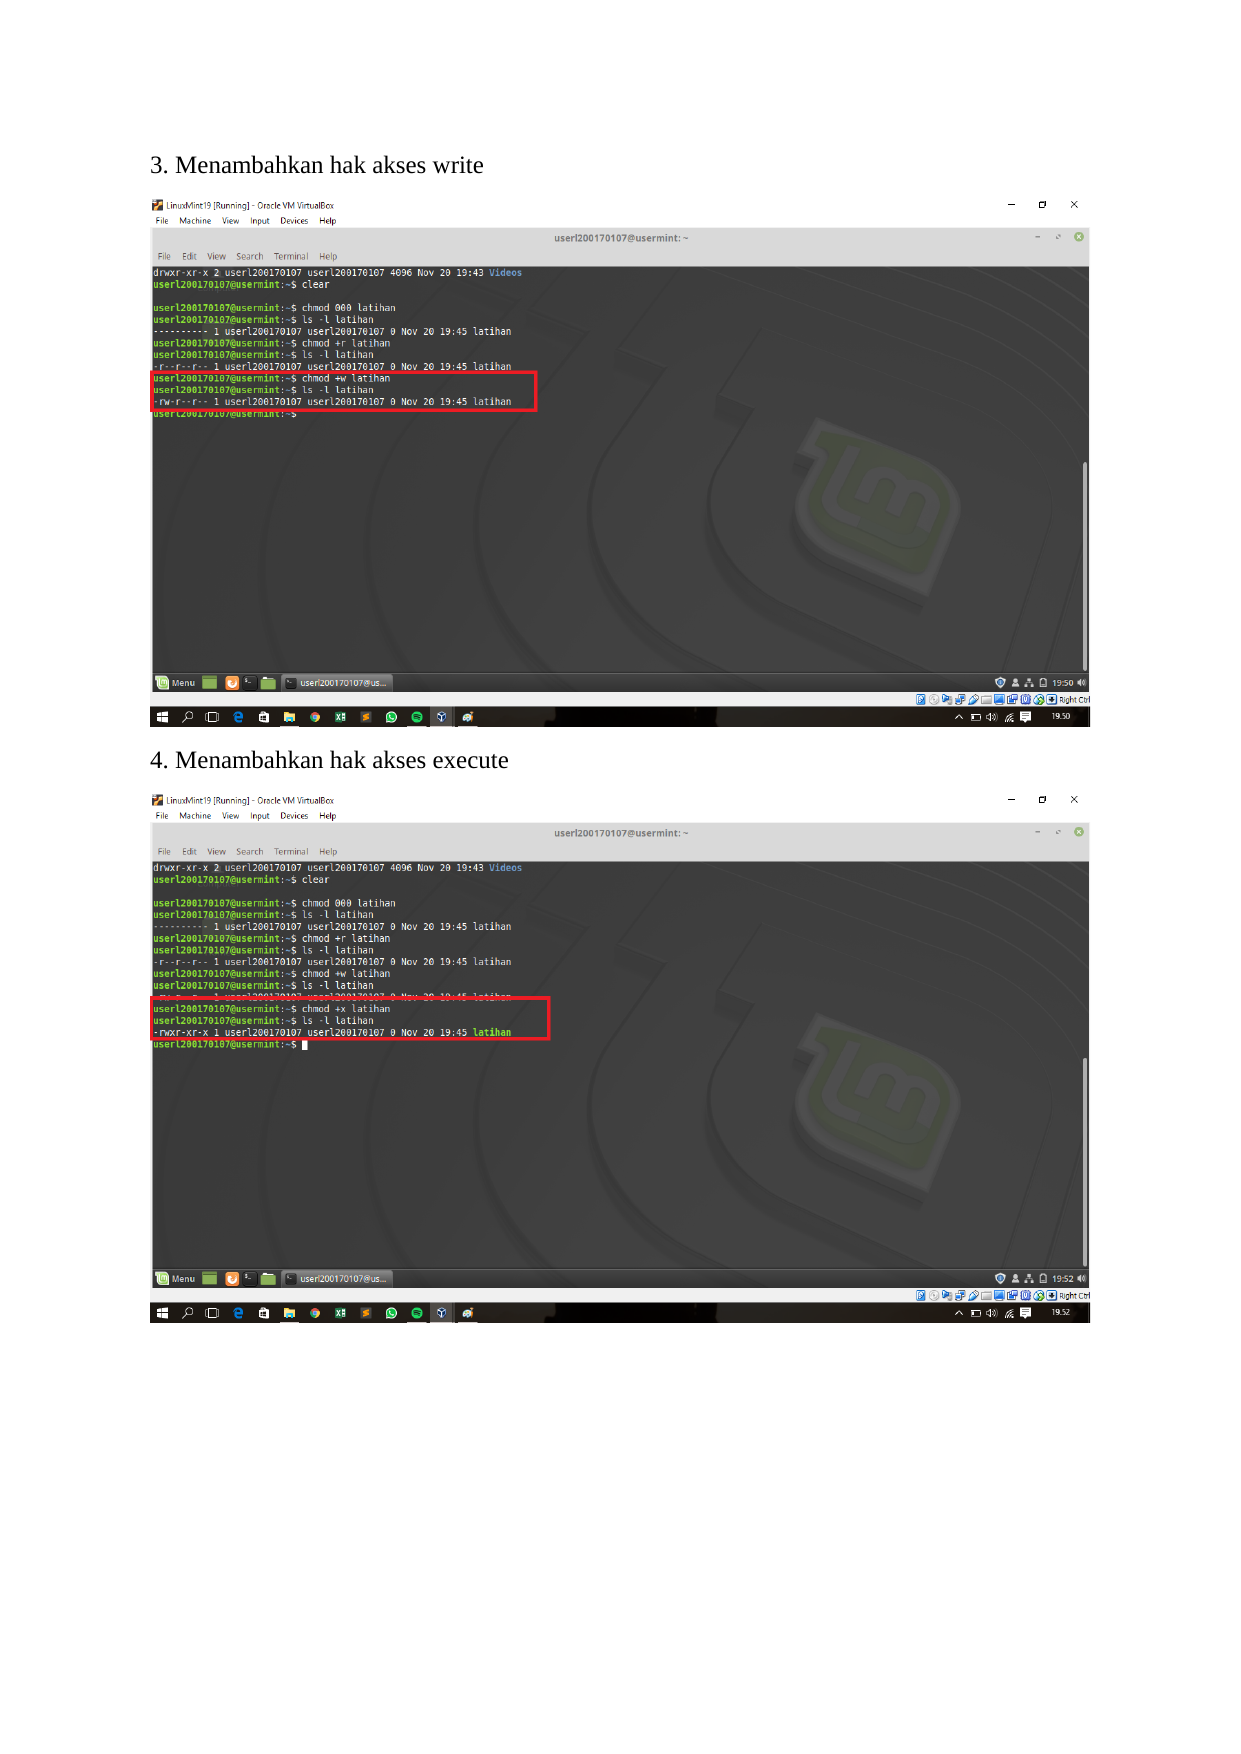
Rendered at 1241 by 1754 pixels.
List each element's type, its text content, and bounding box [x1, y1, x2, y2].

text 4. Menambahkan hak akses execute [150, 745, 1090, 774]
picture [150, 792, 1091, 1323]
picture [150, 197, 1091, 727]
text 3. Menambahkan hak akses write [150, 150, 1090, 179]
